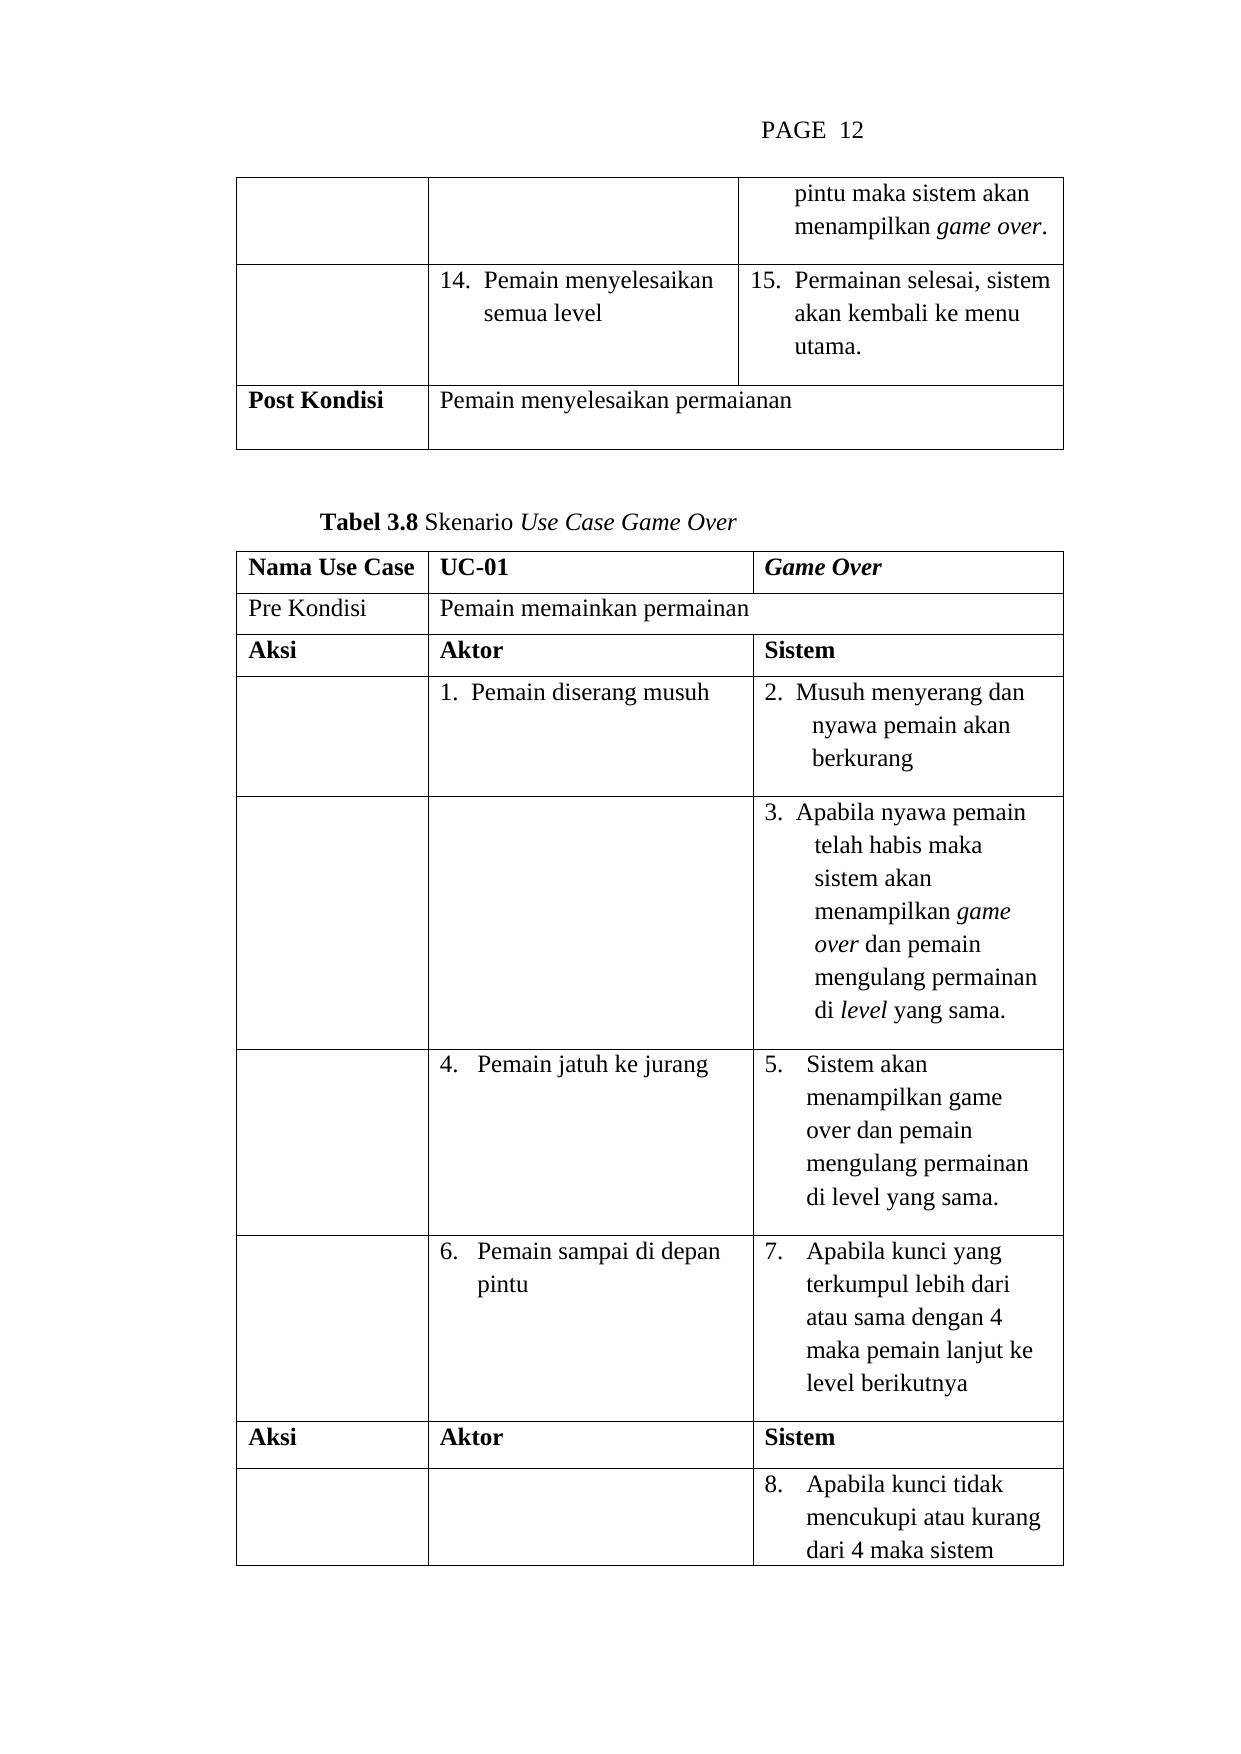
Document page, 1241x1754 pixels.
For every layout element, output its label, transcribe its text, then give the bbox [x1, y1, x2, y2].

table_cell 2. Musuh menyerang dan nyawa pemain akan berkurang [754, 677, 1063, 796]
table_cell [237, 1469, 428, 1565]
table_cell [754, 1469, 1063, 1565]
table_header Nama Use Case [237, 552, 428, 592]
table_cell [237, 265, 428, 384]
table_cell Pemain jatuh ke jurang [429, 1050, 753, 1235]
table_cell [237, 1050, 428, 1235]
table_cell Pre Kondisi [237, 594, 428, 634]
table_cell Sistem akan menampilkan game over dan pemain mengulang permainan di level yang sama. [754, 1050, 1063, 1235]
table_cell [237, 1236, 428, 1421]
table_cell [237, 178, 428, 264]
table_cell Post Kondisi [237, 386, 428, 449]
table_cell 1. Pemain diserang musuh [429, 677, 753, 796]
table_cell [237, 677, 428, 796]
table_cell Sistem [754, 1422, 1063, 1468]
table_cell Pemain sampai di depan pintu [429, 1236, 753, 1421]
table_cell Apabila kunci yang terkumpul lebih dari atau sama dengan 4 maka pemain lanjut ke level berikutnya [754, 1236, 1063, 1421]
table_header Game Over [754, 552, 1063, 592]
table_cell Aksi [237, 635, 428, 676]
table_cell Aktor [429, 635, 753, 676]
table_cell [429, 178, 738, 264]
table_cell [429, 797, 753, 1048]
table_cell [739, 178, 1063, 264]
text Tabel 3.8 Skenario Use Case Game Over [236, 507, 1063, 536]
table_cell Permainan selesai, sistem akan kembali ke menu utama. [739, 265, 1063, 384]
table_cell Pemain menyelesaikan semua level [429, 265, 738, 384]
table_cell Pemain menyelesaikan permaianan [429, 386, 1063, 449]
table_header UC-01 [429, 552, 753, 592]
table_cell Pemain memainkan permainan [429, 594, 1063, 634]
table_cell [237, 797, 428, 1048]
table_cell 3. Apabila nyawa pemain telah habis maka sistem akan menampilkan game over dan pemain mengulang permainan di level yang sama. [754, 797, 1063, 1048]
table_cell [429, 1469, 753, 1565]
table_cell Sistem [754, 635, 1063, 676]
table_cell Aktor [429, 1422, 753, 1468]
table_cell Aksi [237, 1422, 428, 1468]
